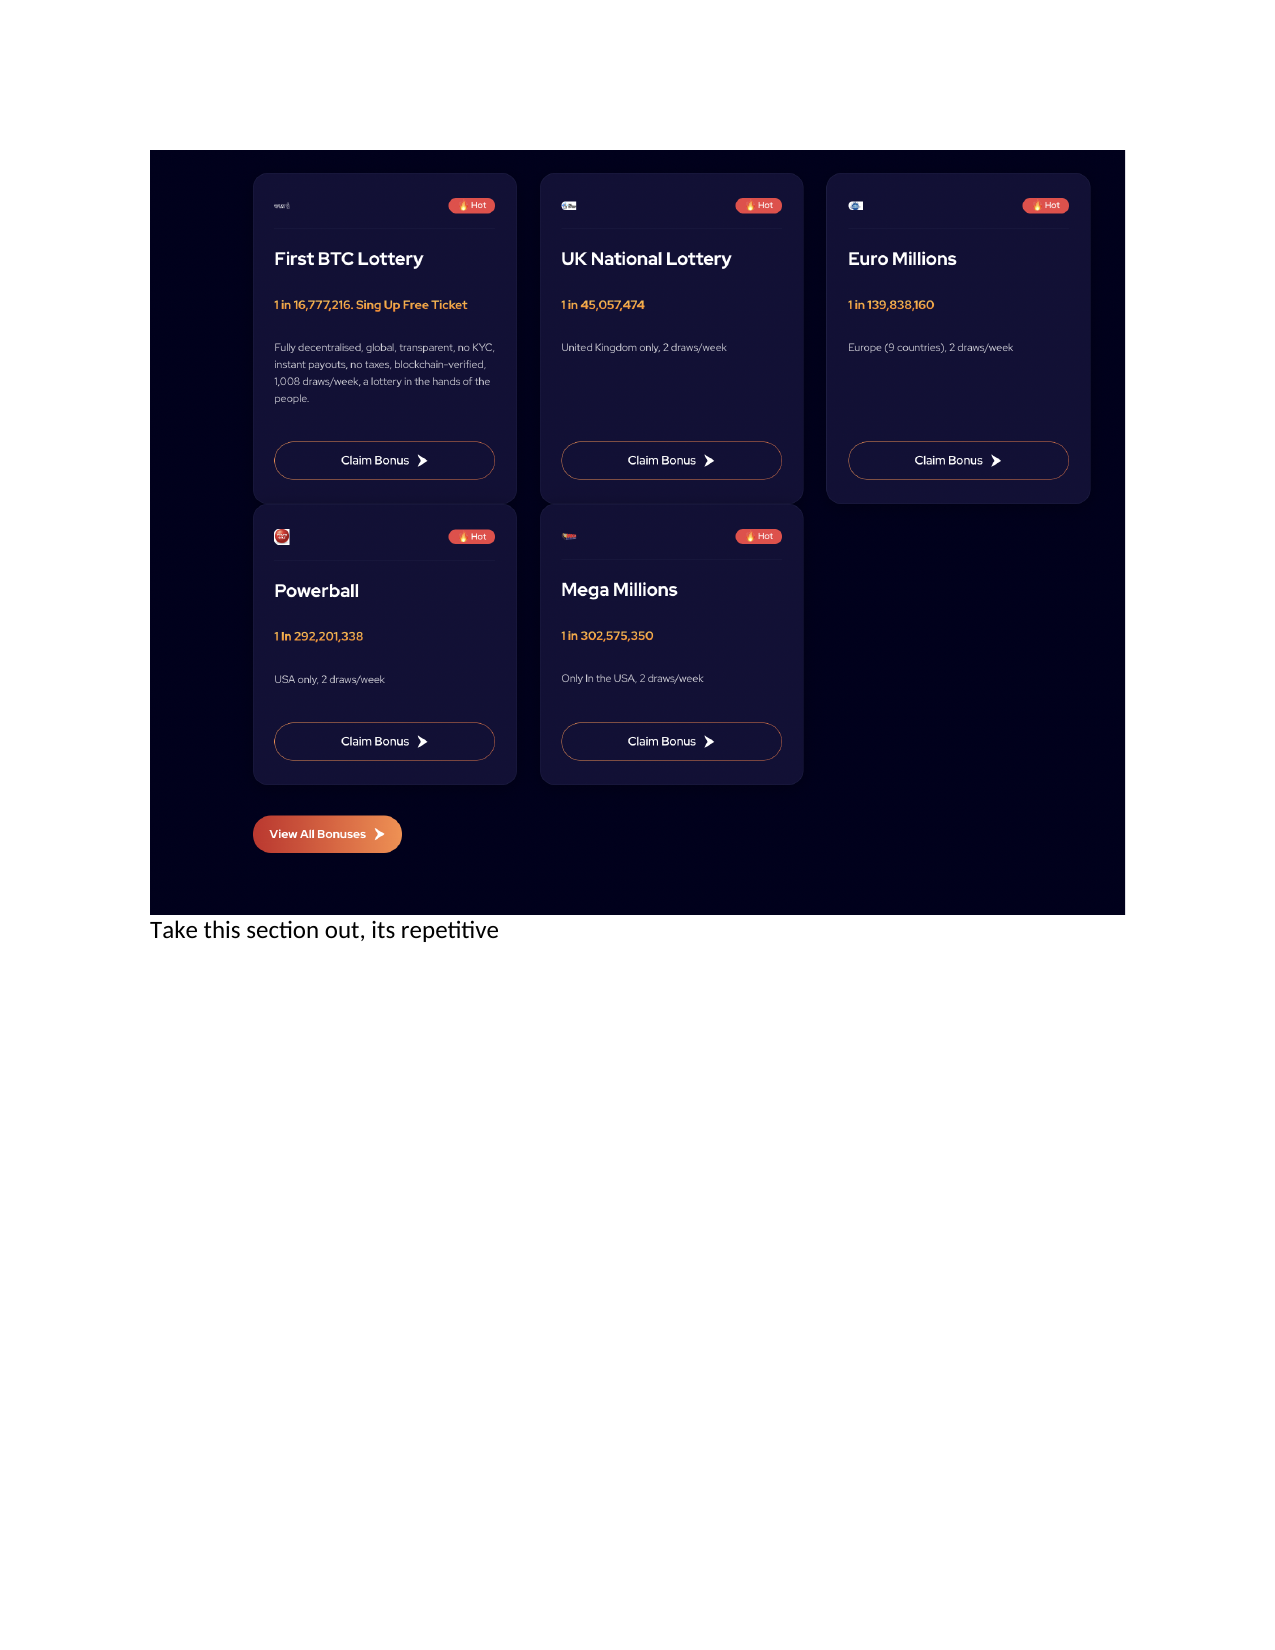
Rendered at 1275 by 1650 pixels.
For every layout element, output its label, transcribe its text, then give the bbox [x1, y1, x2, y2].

picture [150, 150, 1125, 915]
text Take this section out, its repetitive [150, 915, 1125, 945]
